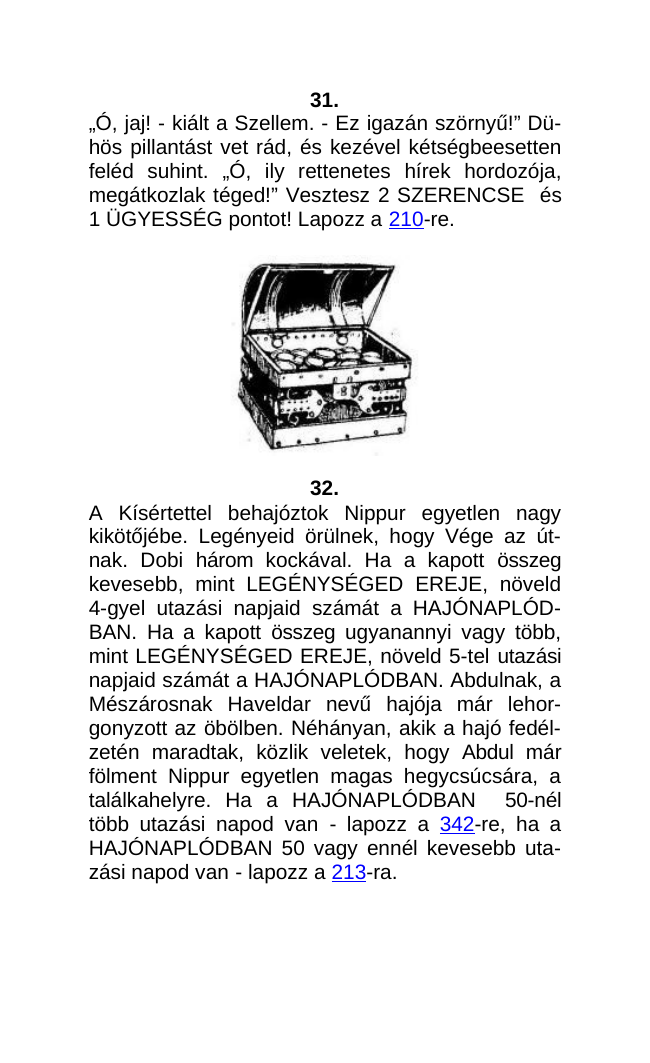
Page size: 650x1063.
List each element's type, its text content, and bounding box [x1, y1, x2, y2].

text „Ó, jaj! - kiált a Szellem. - Ez igazán szörnyű!” Dü- hös pillantást vet rád, és kezével kétségbeesetten feléd suhint. „Ó, ily rettenetes hírek hordozója, megátkozlak téged!” Vesztesz 2 SZERENCSE és 1 ÜGYESSÉG pontot! Lapozz a 210-re. [88, 111, 562, 231]
picture [230, 255, 419, 456]
text A Kísértettel behajóztok Nippur egyetlen nagy kikötőjébe. Legényeid örülnek, hogy Vége az út- nak. Dobi három kockával. Ha a kapott összeg kevesebb, mint LEGÉNYSÉGED EREJE, növeld 4-gyel utazási napjaid számát a HAJÓNAPLÓD- BAN. Ha a kapott összeg ugyanannyi vagy több, mint LEGÉNYSÉGED EREJE, növeld 5-tel utazási napjaid számát a HAJÓNAPLÓDBAN. Abdulnak, a Mészárosnak Haveldar nevű hajója már lehor- gonyzott az öbölben. Néhányan, akik a hajó fedél- zetén maradtak, közlik veletek, hogy Abdul már fölment Nippur egyetlen magas hegycsúcsára, a találkahelyre. Ha a HAJÓNAPLÓDBAN 50-nél több utazási napod van - lapozz a 342-re, ha a HAJÓNAPLÓDBAN 50 vagy ennél kevesebb uta- zási napod van - lapozz a 213-ra. [88, 500, 562, 884]
